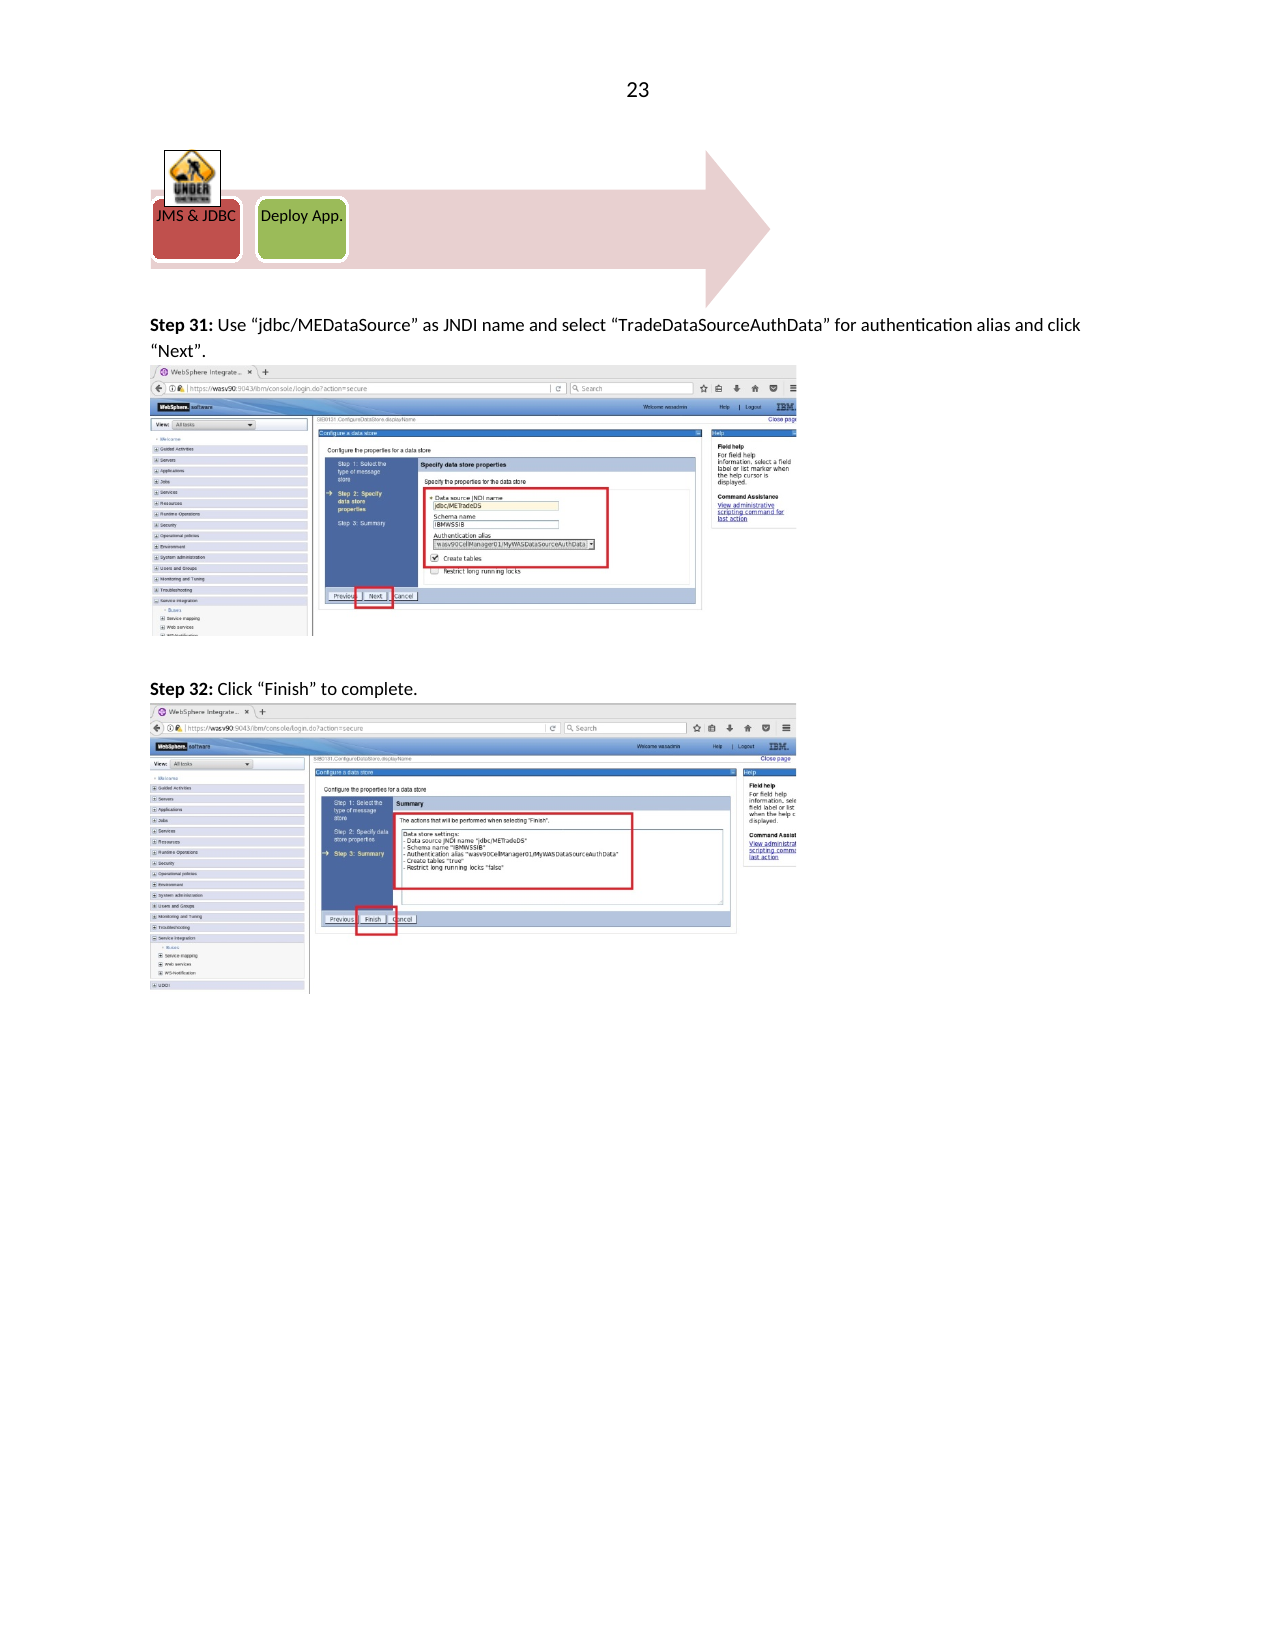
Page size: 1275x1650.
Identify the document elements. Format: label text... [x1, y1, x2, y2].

picture [150, 365, 797, 636]
text Step 31: Use “jdbc/MEDataSource” as JNDI name and select “TradeDataSourceAuthData” for authentication alias and click “Next”. [150, 313, 1125, 362]
text Step 32: Click “Finish” to complete. [150, 677, 1125, 700]
picture [150, 703, 797, 994]
picture [165, 151, 220, 206]
